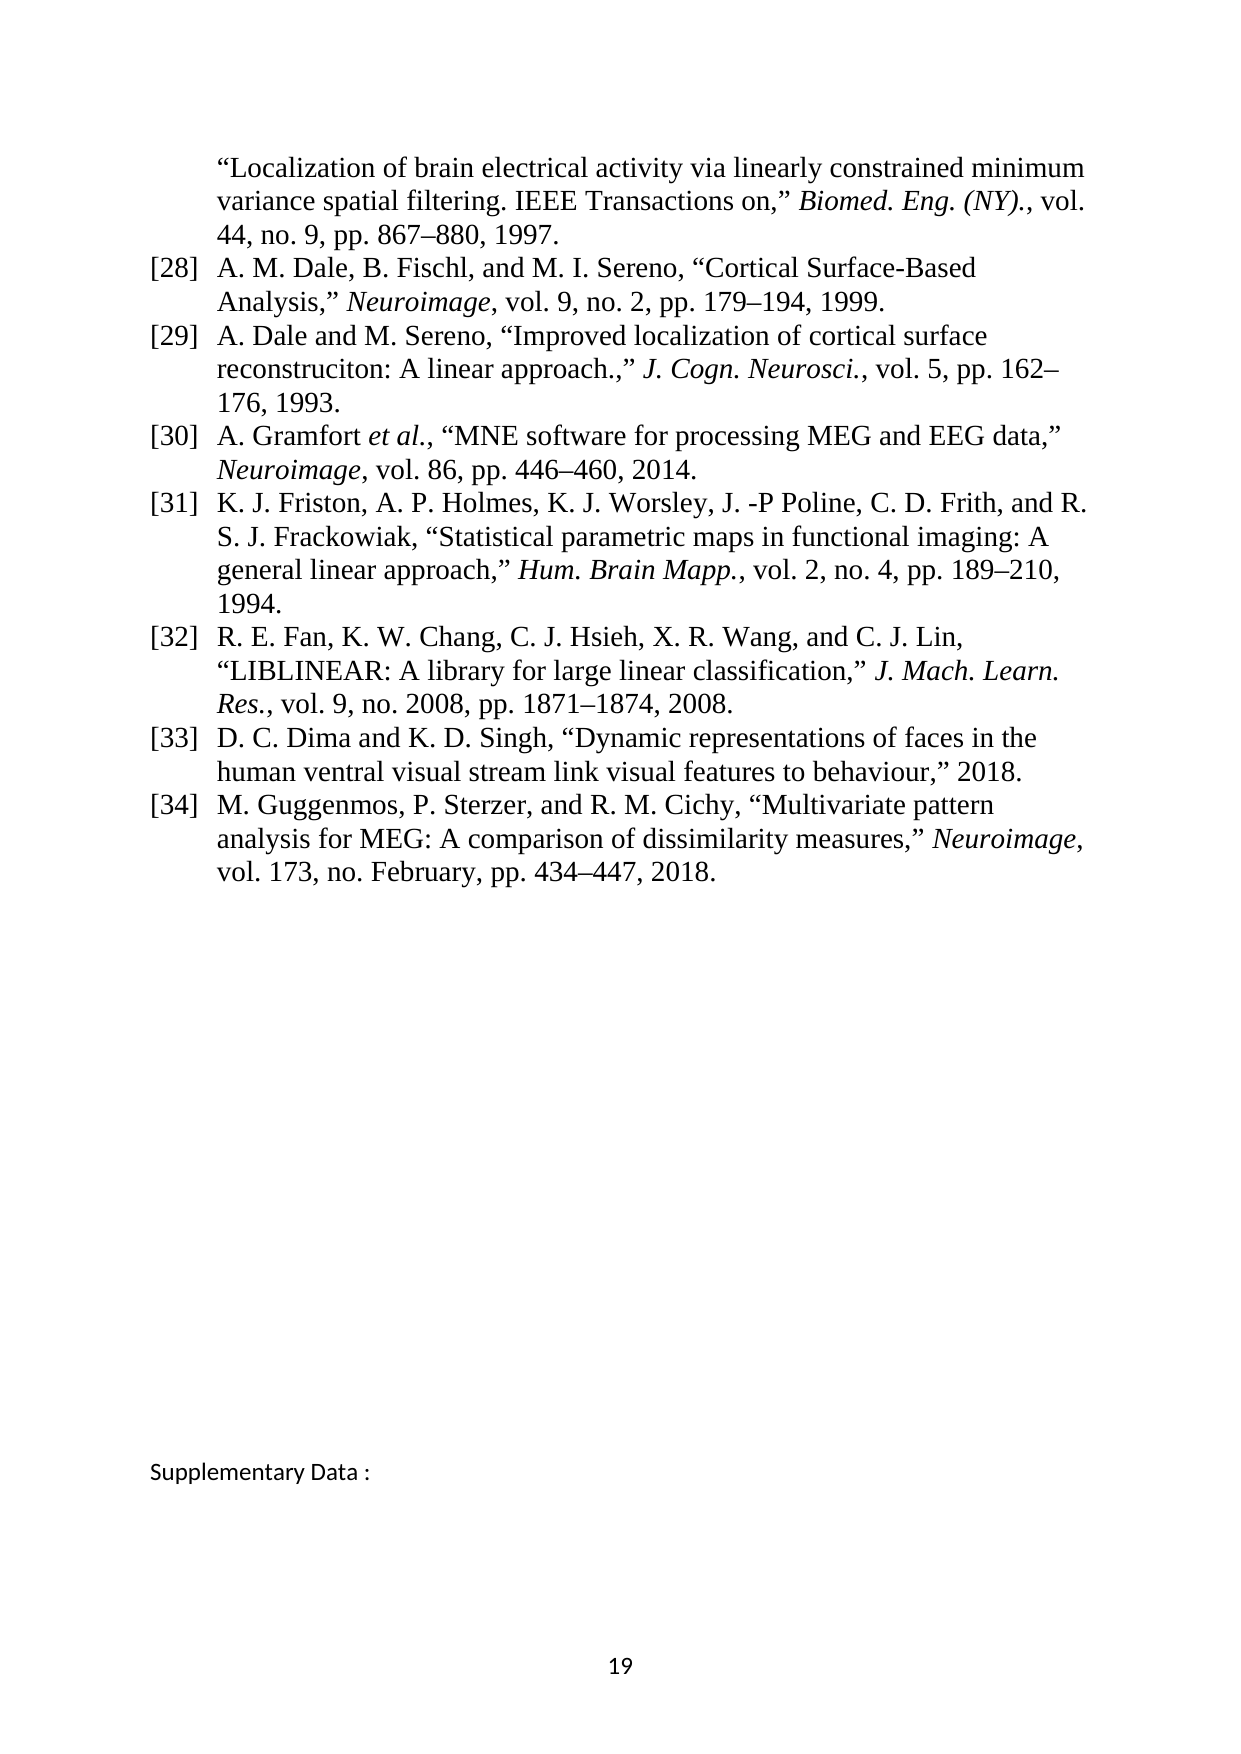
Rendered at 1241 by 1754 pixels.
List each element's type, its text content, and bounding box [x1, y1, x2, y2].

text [150, 150, 1090, 251]
text [32] R. E. Fan, K. W. Chang, C. J. Hsieh, X. R. Wang, and C. J. Lin, “LIBLINEAR: A library for large linear classification,” J. Mach. Learn. Res., vol. 9, no. 2008, pp. 1871–1874, 2008. [150, 619, 1090, 720]
text [30] A. Gramfort et al., “MNE software for processing MEG and EEG data,” Neuroimage, vol. 86, pp. 446–460, 2014. [150, 418, 1090, 485]
text [33] D. C. Dima and K. D. Singh, “Dynamic representations of faces in the human ventral visual stream link visual features to behaviour,” 2018. [150, 720, 1090, 787]
text Supplementary Data : [150, 1456, 1090, 1486]
text [28] A. M. Dale, B. Fischl, and M. I. Sereno, “Cortical Surface-Based Analysis,” Neuroimage, vol. 9, no. 2, pp. 179–194, 1999. [150, 251, 1090, 318]
text [29] A. Dale and M. Sereno, “Improved localization of cortical surface reconstruciton: A linear approach.,” J. Cogn. Neurosci., vol. 5, pp. 162–176, 1993. [150, 318, 1090, 418]
text [34] M. Guggenmos, P. Sterzer, and R. M. Cichy, “Multivariate pattern analysis for MEG: A comparison of dissimilarity measures,” Neuroimage, vol. 173, no. February, pp. 434–447, 2018. [150, 787, 1090, 888]
text [31] K. J. Friston, A. P. Holmes, K. J. Worsley, J. ‐P Poline, C. D. Frith, and R. S. J. Frackowiak, “Statistical parametric maps in functional imaging: A general linear approach,” Hum. Brain Mapp., vol. 2, no. 4, pp. 189–210, 1994. [150, 485, 1090, 619]
